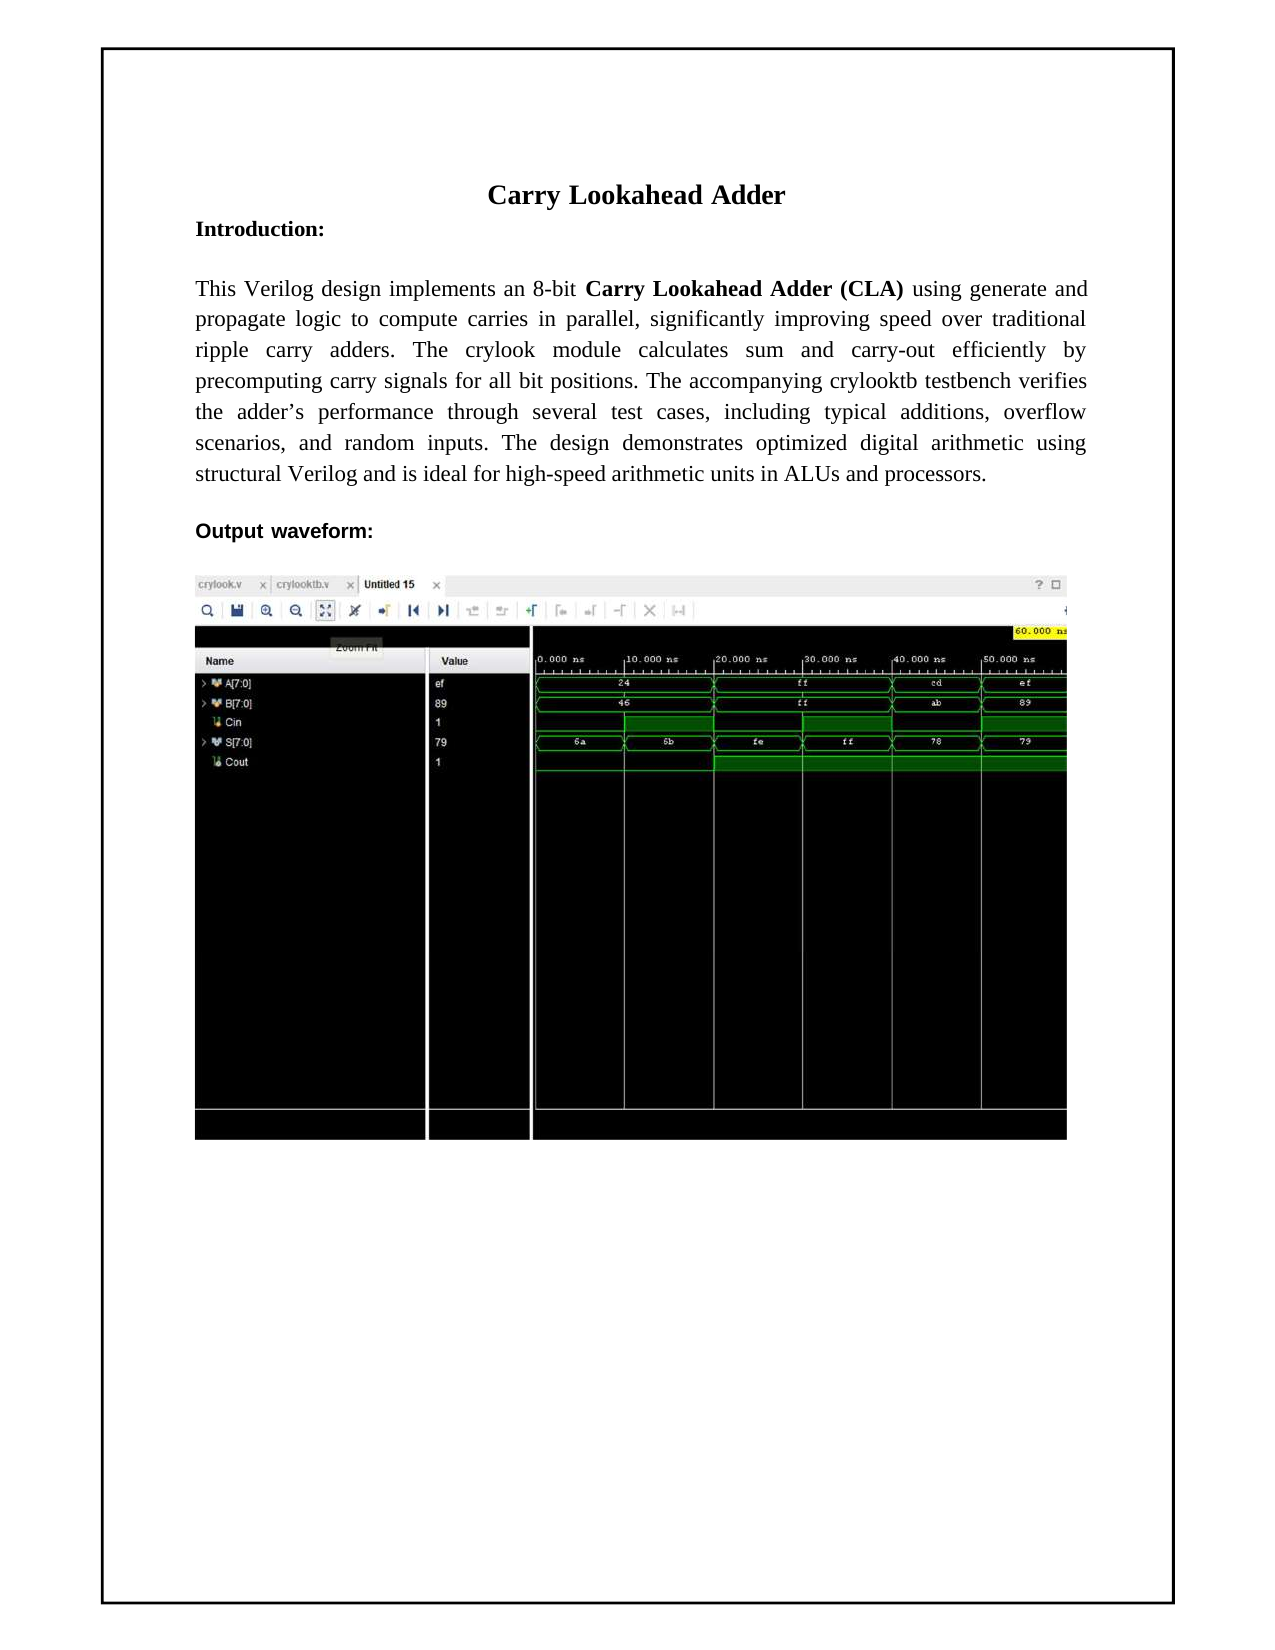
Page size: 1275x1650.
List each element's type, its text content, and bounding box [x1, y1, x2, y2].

subtitle This Verilog design implements an 8-bit Carry Lookahead Adder (CLA) using generate and propagate logic to compute carries in parallel, significantly improving speed over traditional ripple carry adders. The crylook module calculates sum and carry-out efficiently by precomputing carry signals for all bit positions. The accompanying crylooktb testbench verifies the adder’s performance through several test cases, including typical additions, overflow scenarios, and random inputs. The design demonstrates optimized digital arithmetic using structural Verilog and is ideal for high-speed arithmetic units in ALUs and processors. [195, 275, 1088, 486]
text Introduction: [195, 216, 1088, 241]
text Output waveform: [195, 519, 1088, 543]
picture [194, 575, 1067, 1140]
subtitle Carry Lookahead Adder [487, 178, 1088, 211]
